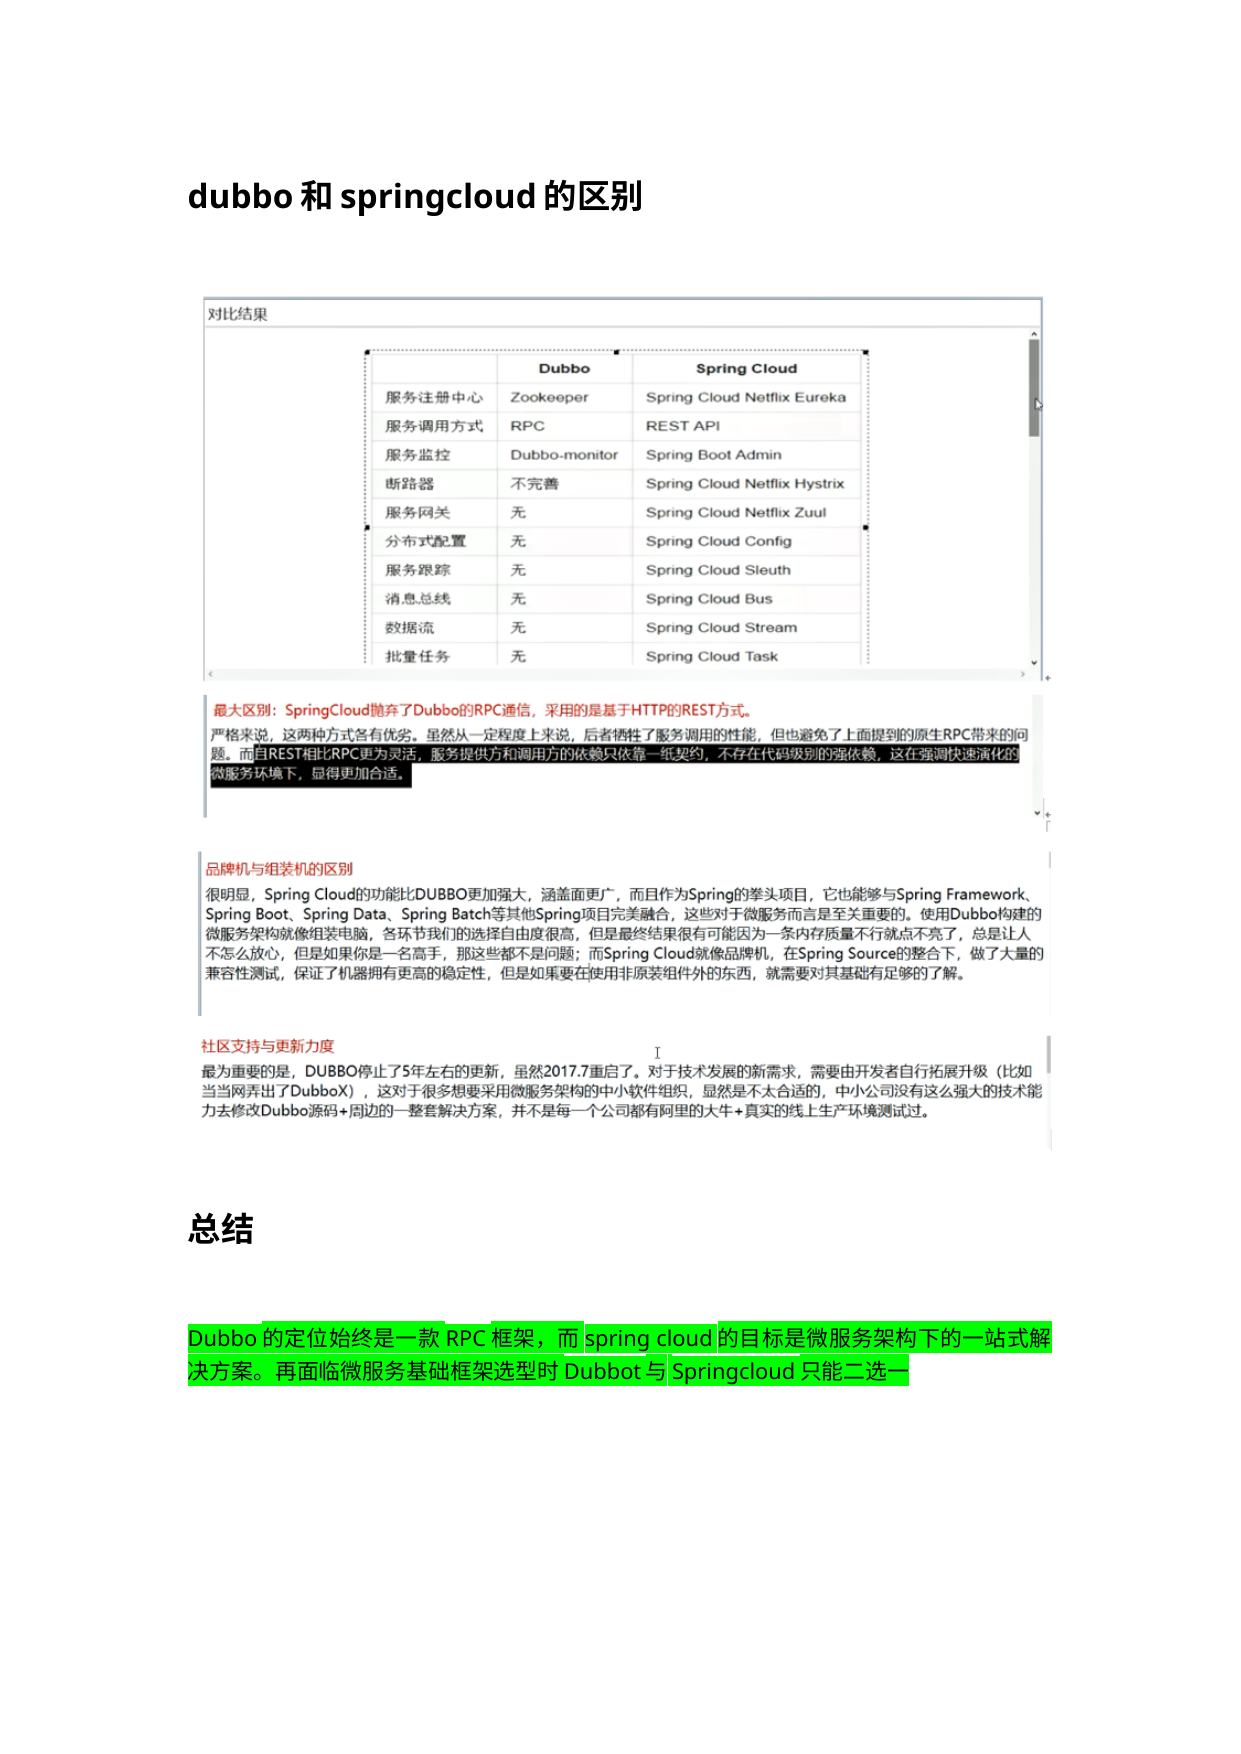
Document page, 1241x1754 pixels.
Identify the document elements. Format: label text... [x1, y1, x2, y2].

subtitle dubbo和springcloud的区别 [187, 162, 1053, 227]
picture [187, 289, 1053, 1155]
subtitle 总结 [187, 1194, 1053, 1259]
text Dubbo的定位始终是一款RPC框架，而spring cloud的目标是微服务架构下的一站式解决方案。再面临微服务基础框架选型时Dubbot与Springcloud只能二选一 [187, 1321, 1053, 1386]
